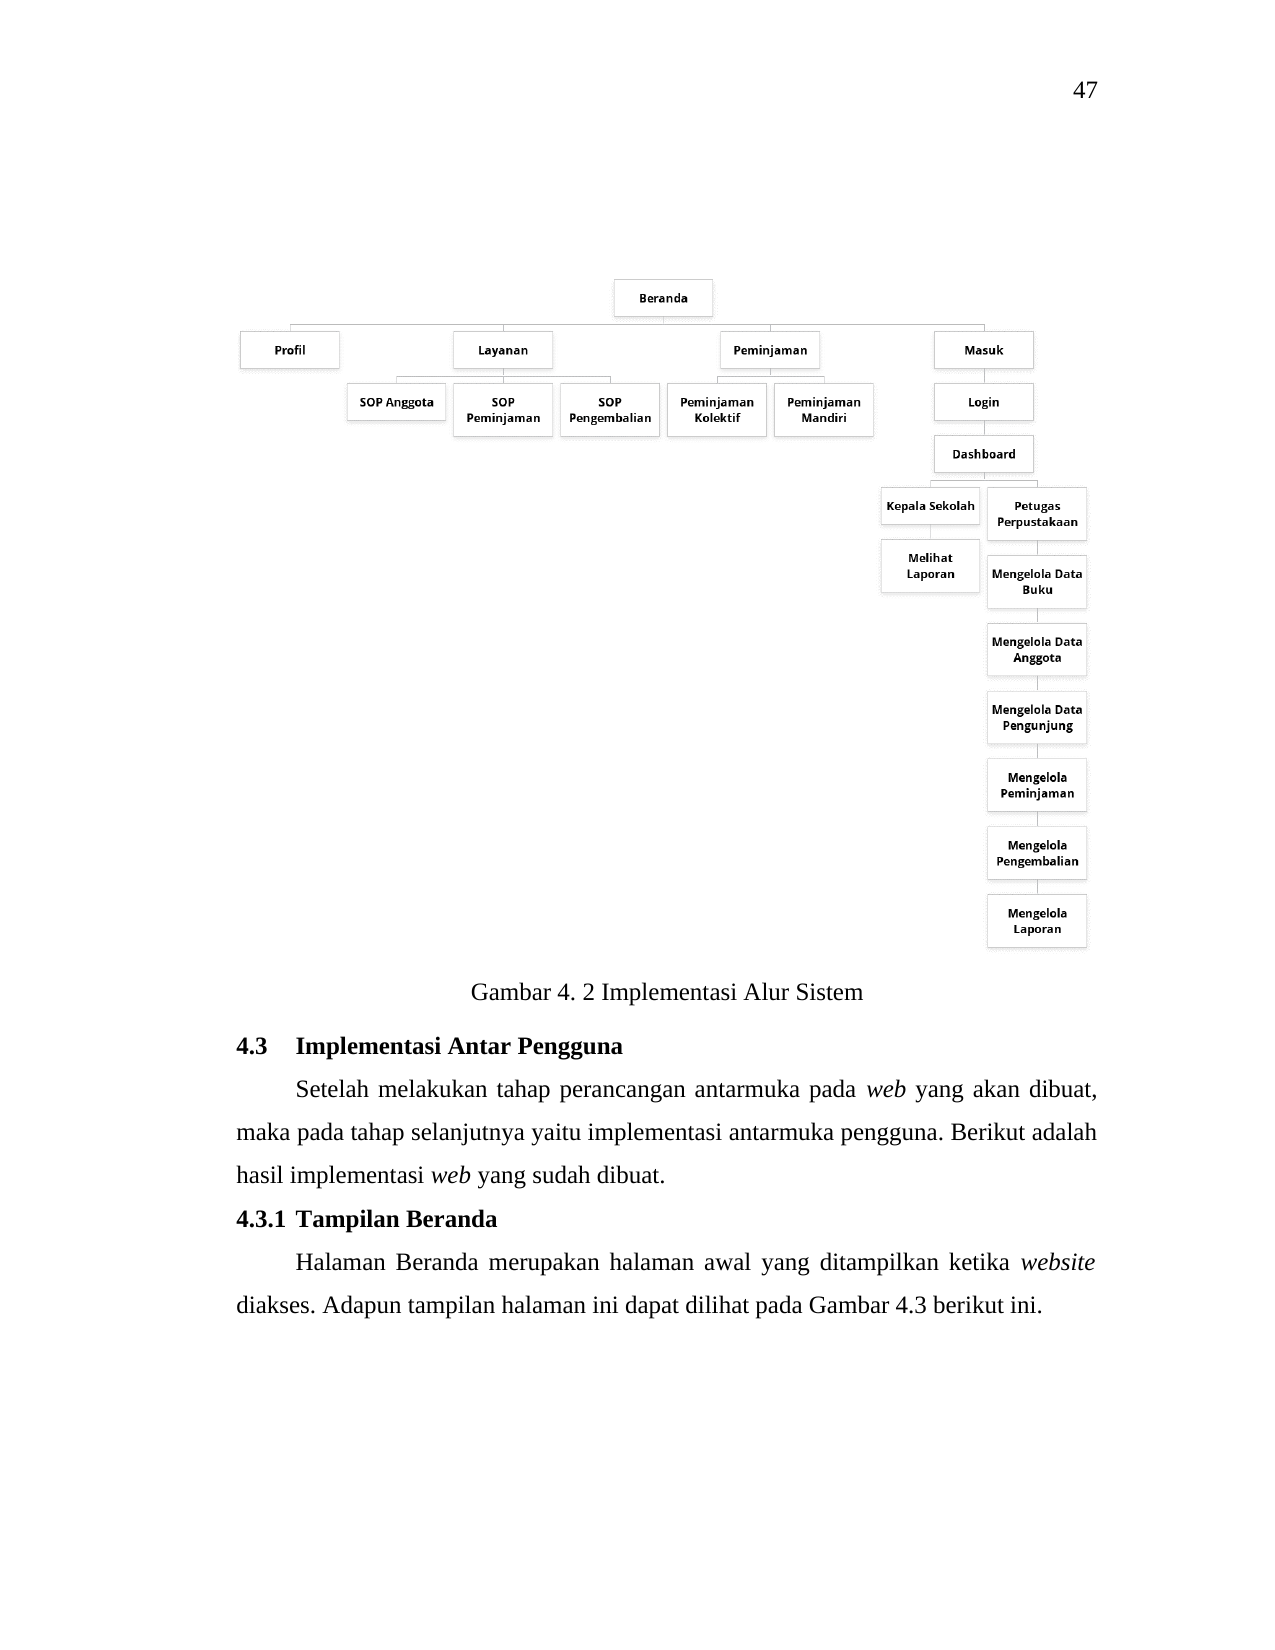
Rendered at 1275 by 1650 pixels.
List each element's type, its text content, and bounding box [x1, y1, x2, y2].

text Setelah melakukan tahap perancangan antarmuka pada web yang akan dibuat, maka pada tahap selanjutnya yaitu implementasi antarmuka pengguna. Berikut adalah hasil implementasi web yang sudah dibuat. [236, 1074, 1098, 1189]
picture [236, 279, 1094, 964]
text Gambar 4. 2 Implementasi Alur Sistem [236, 977, 1098, 1006]
subtitle Implementasi Antar Pengguna [236, 1031, 1098, 1060]
text Tampilan Beranda [236, 1204, 1098, 1232]
list Halaman Beranda merupakan halaman awal yang ditampilkan ketika website diakses. Adapun tampilan halaman ini dapat dilihat pada Gambar 4.3 berikut ini. [236, 1247, 1098, 1319]
